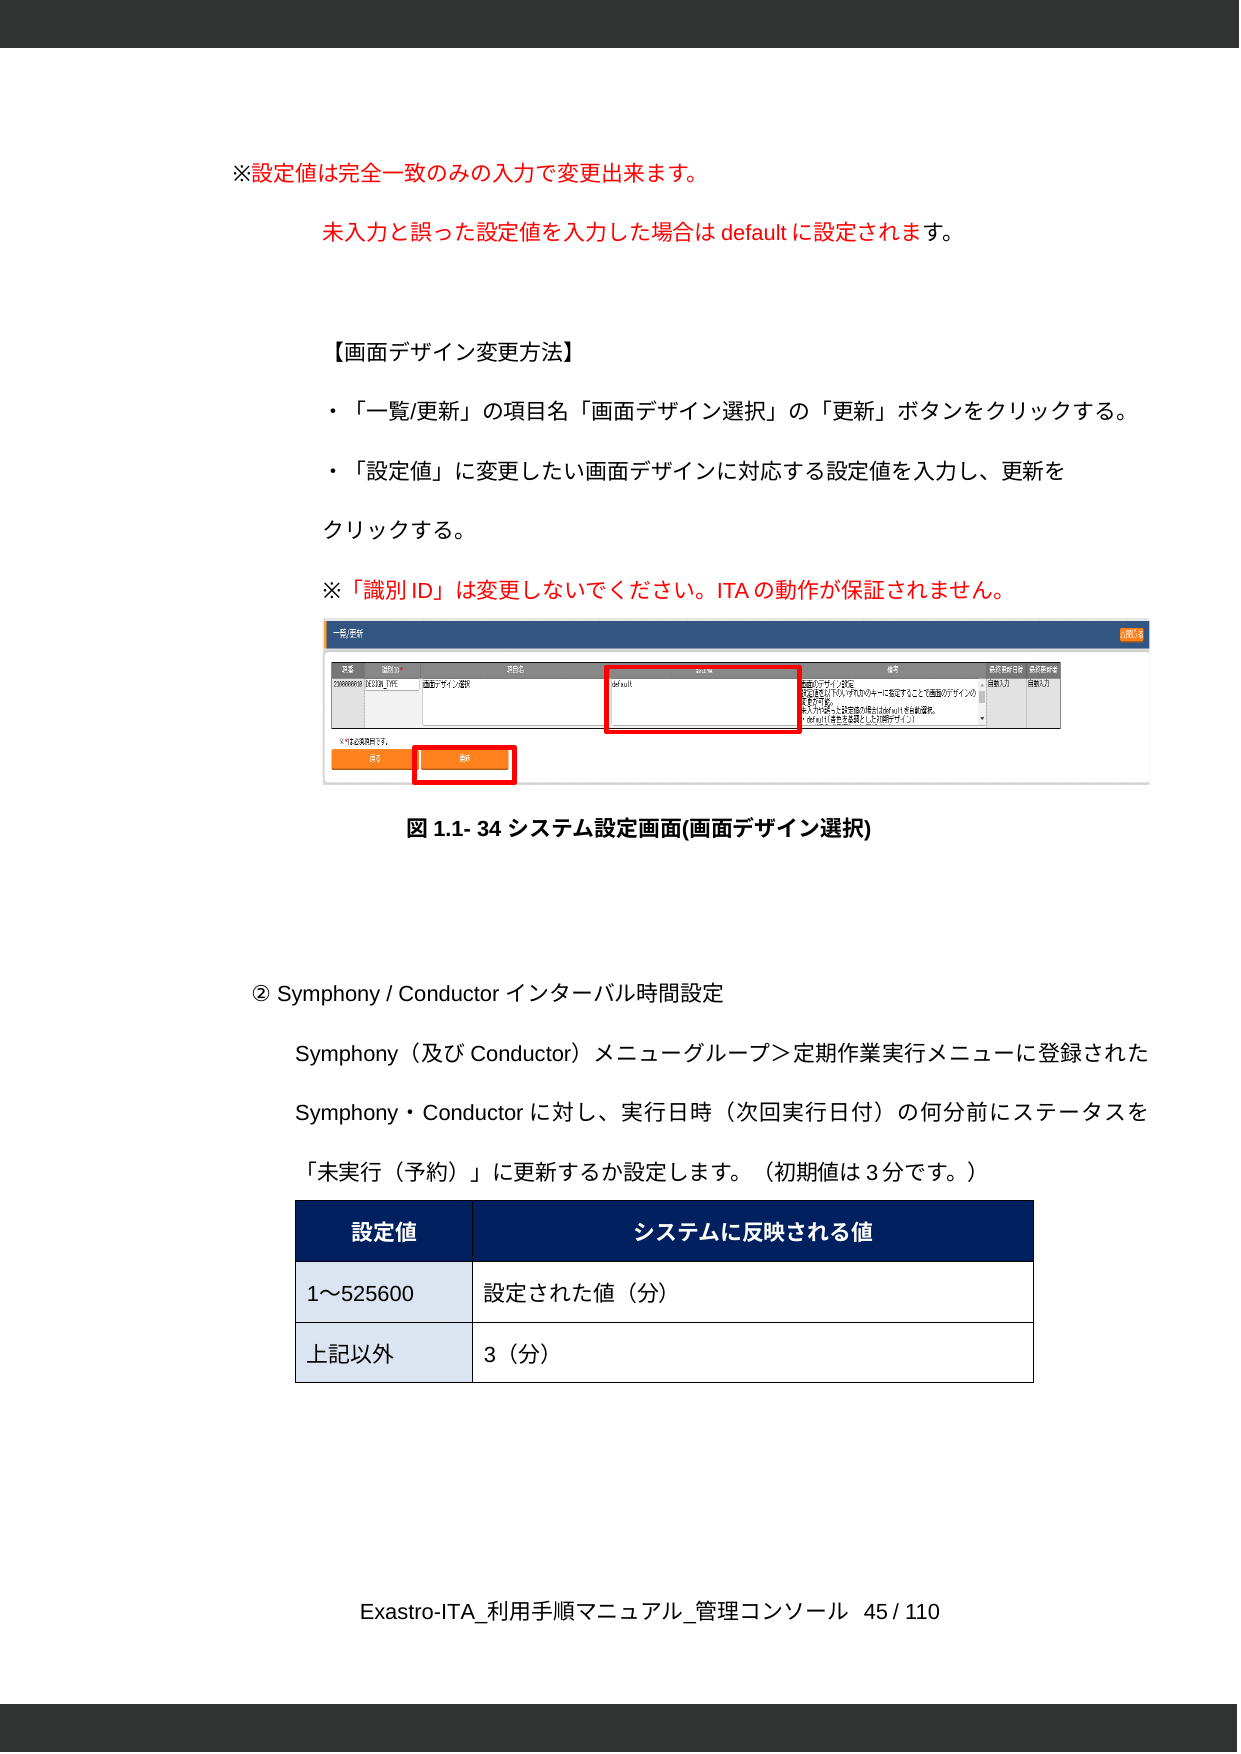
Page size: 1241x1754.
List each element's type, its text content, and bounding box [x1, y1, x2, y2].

text 【画面デザイン変更方法】 [148, 321, 1152, 380]
table_cell 3（分） [473, 1323, 1033, 1382]
table_cell 設定された値（分） [473, 1262, 1033, 1322]
table_header 設定値 [296, 1201, 472, 1261]
table_header システムに反映される値 [473, 1201, 1033, 1261]
text 図 1.1- 34 システム設定画面(画面デザイン選択) [148, 797, 1130, 857]
text ・「一覧/更新」の項目名「画面デザイン選択」の「更新」ボタンをクリックする。 [148, 380, 1152, 440]
text ※「識別ID」は変更しないでください。ITAの動作が保証されません。 [148, 559, 1152, 618]
subtitle Symphony / Conductor インターバル時間設定 [251, 962, 1152, 1022]
picture [322, 618, 1150, 785]
table_cell 上記以外 [296, 1323, 472, 1382]
text クリックする。 [148, 499, 1152, 559]
text 未入力と誤った設定値を入力した場合はdefaultに設定されます。 [148, 201, 1152, 261]
picture [0, 1704, 1237, 1752]
text ※設定値は完全一致のみの入力で変更出来ます。 [148, 142, 1152, 201]
table_cell 1～525600 [296, 1262, 472, 1322]
text Symphony（及びConductor）メニューグループ＞定期作業実行メニューに登録されたSymphony・Conductorに対し、実行日時（次回実行日付）の何分前にステータスを「未実行（予約）」に更新するか設定します。（初期値は3分です。） [295, 1022, 1152, 1200]
text ・「設定値」に変更したい画面デザインに対応する設定値を入力し、更新を [148, 440, 1152, 499]
picture [417, 750, 512, 780]
picture [0, 0, 1239, 48]
